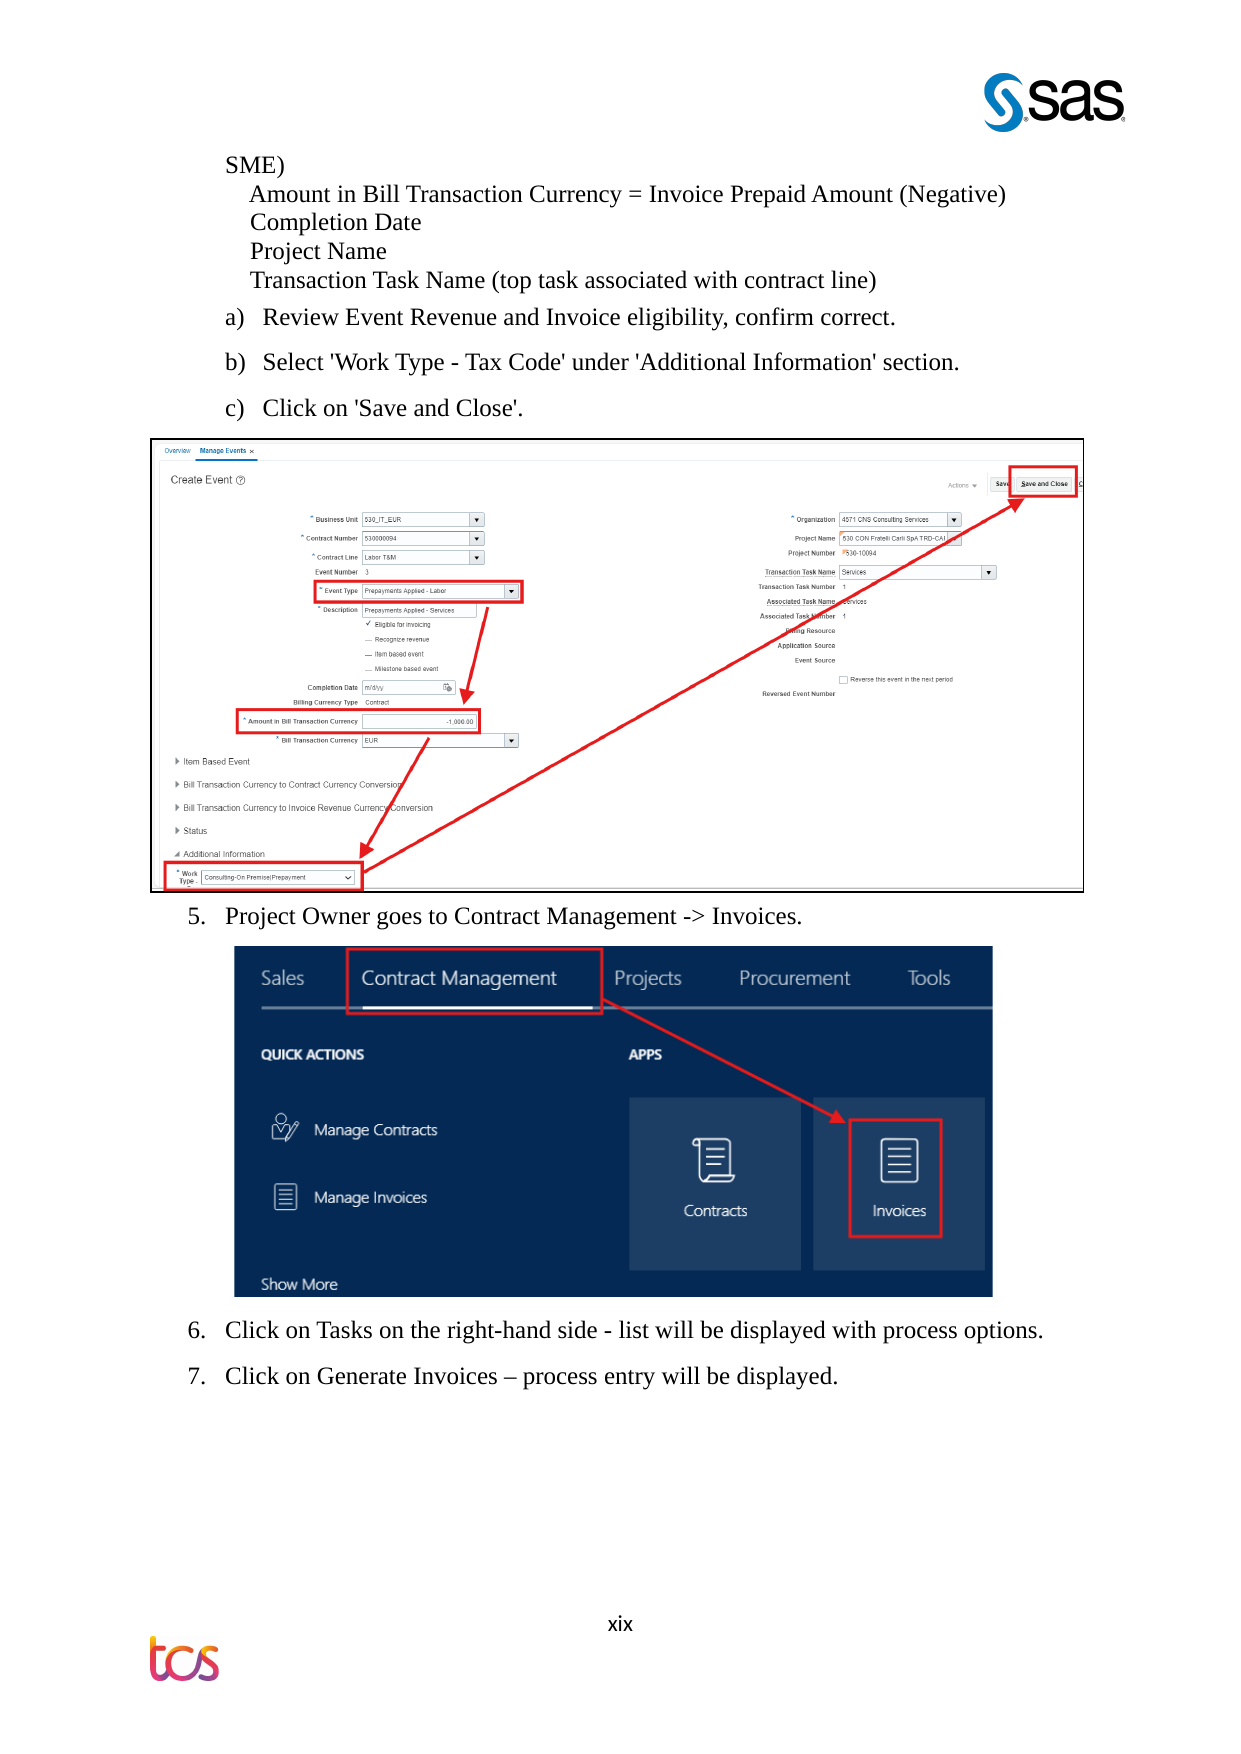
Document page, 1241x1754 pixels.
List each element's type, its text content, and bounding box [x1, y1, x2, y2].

list Review Event Revenue and Invoice eligibility, confirm correct. [225, 302, 1090, 331]
picture [234, 946, 993, 1297]
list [187, 150, 1090, 294]
picture [150, 1636, 219, 1681]
text Click on Tasks on the right-hand side - list will be displayed with process options. [187, 1316, 1090, 1344]
picture [152, 440, 1083, 891]
text Click on Generate Invoices – process entry will be displayed. [187, 1361, 1090, 1390]
picture [984, 73, 1125, 132]
text Select 'Work Type - Tax Code' under 'Additional Information' section. [225, 347, 1090, 376]
text Project Owner goes to Contract Management -> Invoices. [187, 901, 1090, 930]
text Click on 'Save and Close'. [225, 393, 1090, 422]
